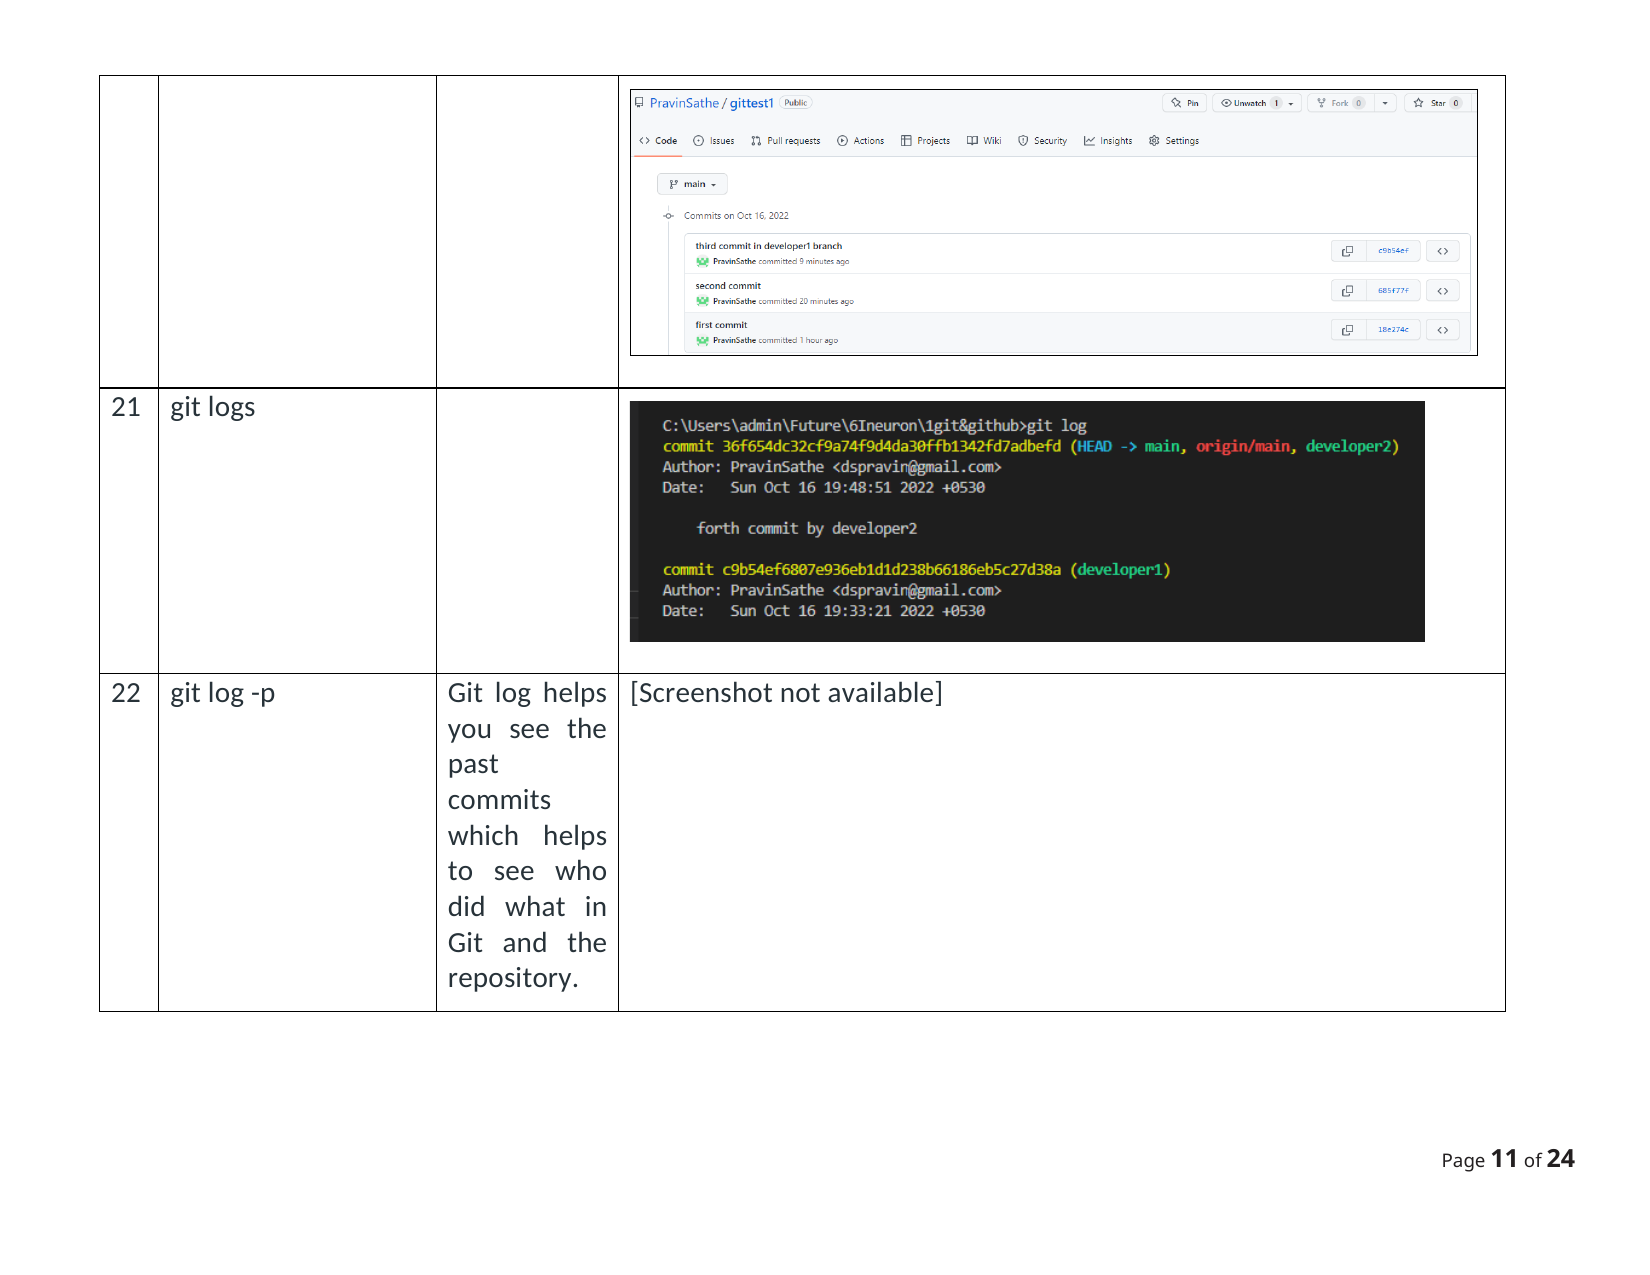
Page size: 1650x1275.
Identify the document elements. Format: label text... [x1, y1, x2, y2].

table_cell [437, 76, 618, 387]
picture [631, 90, 1477, 355]
table_cell 21 [100, 389, 158, 673]
picture [629, 401, 1425, 642]
table_cell [619, 389, 1505, 673]
table_cell [437, 389, 618, 673]
table_cell [619, 76, 1505, 387]
table_cell git logs [159, 389, 436, 673]
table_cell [159, 76, 436, 387]
table_cell git log -p [159, 674, 436, 1011]
table_cell 22 [100, 674, 158, 1011]
table_cell [Screenshot not available] [619, 674, 1505, 1011]
table_cell Git log helps you see the past commits which helps to see who did what in Git and the repository. [437, 674, 618, 1011]
table_cell 20 [100, 76, 158, 387]
